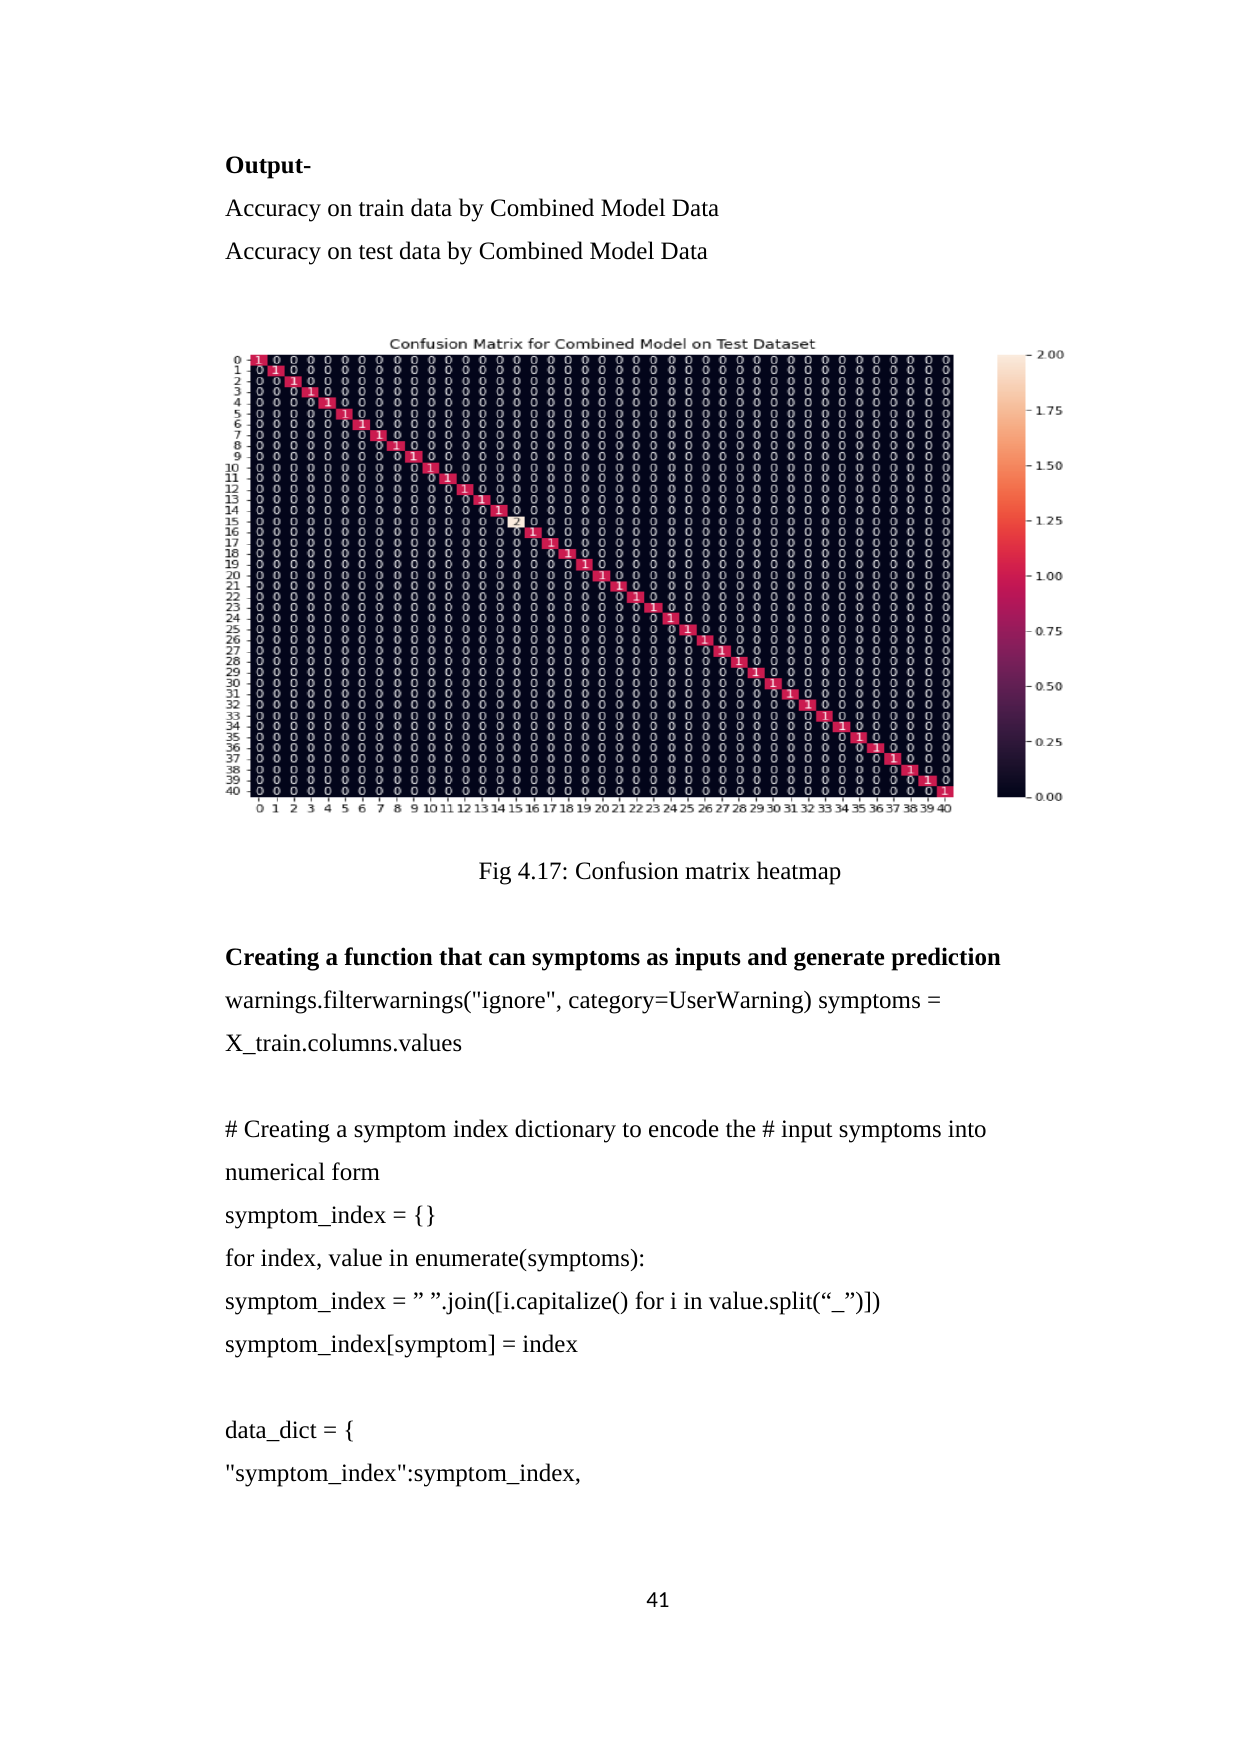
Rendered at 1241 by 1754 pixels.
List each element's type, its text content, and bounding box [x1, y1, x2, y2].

text for index, value in enumerate(symptoms): [225, 1243, 1154, 1272]
text "symptom_index":symptom_index, [225, 1458, 1154, 1487]
picture [224, 337, 1065, 813]
text symptom_index = ” ”.join([i.capitalize() for i in value.split(“_”)]) [225, 1286, 1092, 1315]
text numerical form symptom_index = {} [225, 1157, 443, 1229]
text Creating a function that can symptoms as inputs and generate prediction [225, 942, 1154, 971]
text data_dict = { [225, 1415, 1154, 1444]
text # Creating a symptom index dictionary to encode the # input symptoms into [225, 1114, 1154, 1143]
text Accuracy on train data by Combined Model Data Accuracy on test data by Combined Model Data [225, 193, 725, 265]
text 41 [646, 1585, 1154, 1613]
text Fig 4.17: Confusion matrix heatmap [478, 856, 1154, 884]
text warnings.filterwarnings("ignore", category=UserWarning) symptoms = X_train.columns.values [225, 985, 947, 1057]
text Output- [225, 150, 1154, 179]
text symptom_index[symptom] = index [225, 1329, 1092, 1358]
